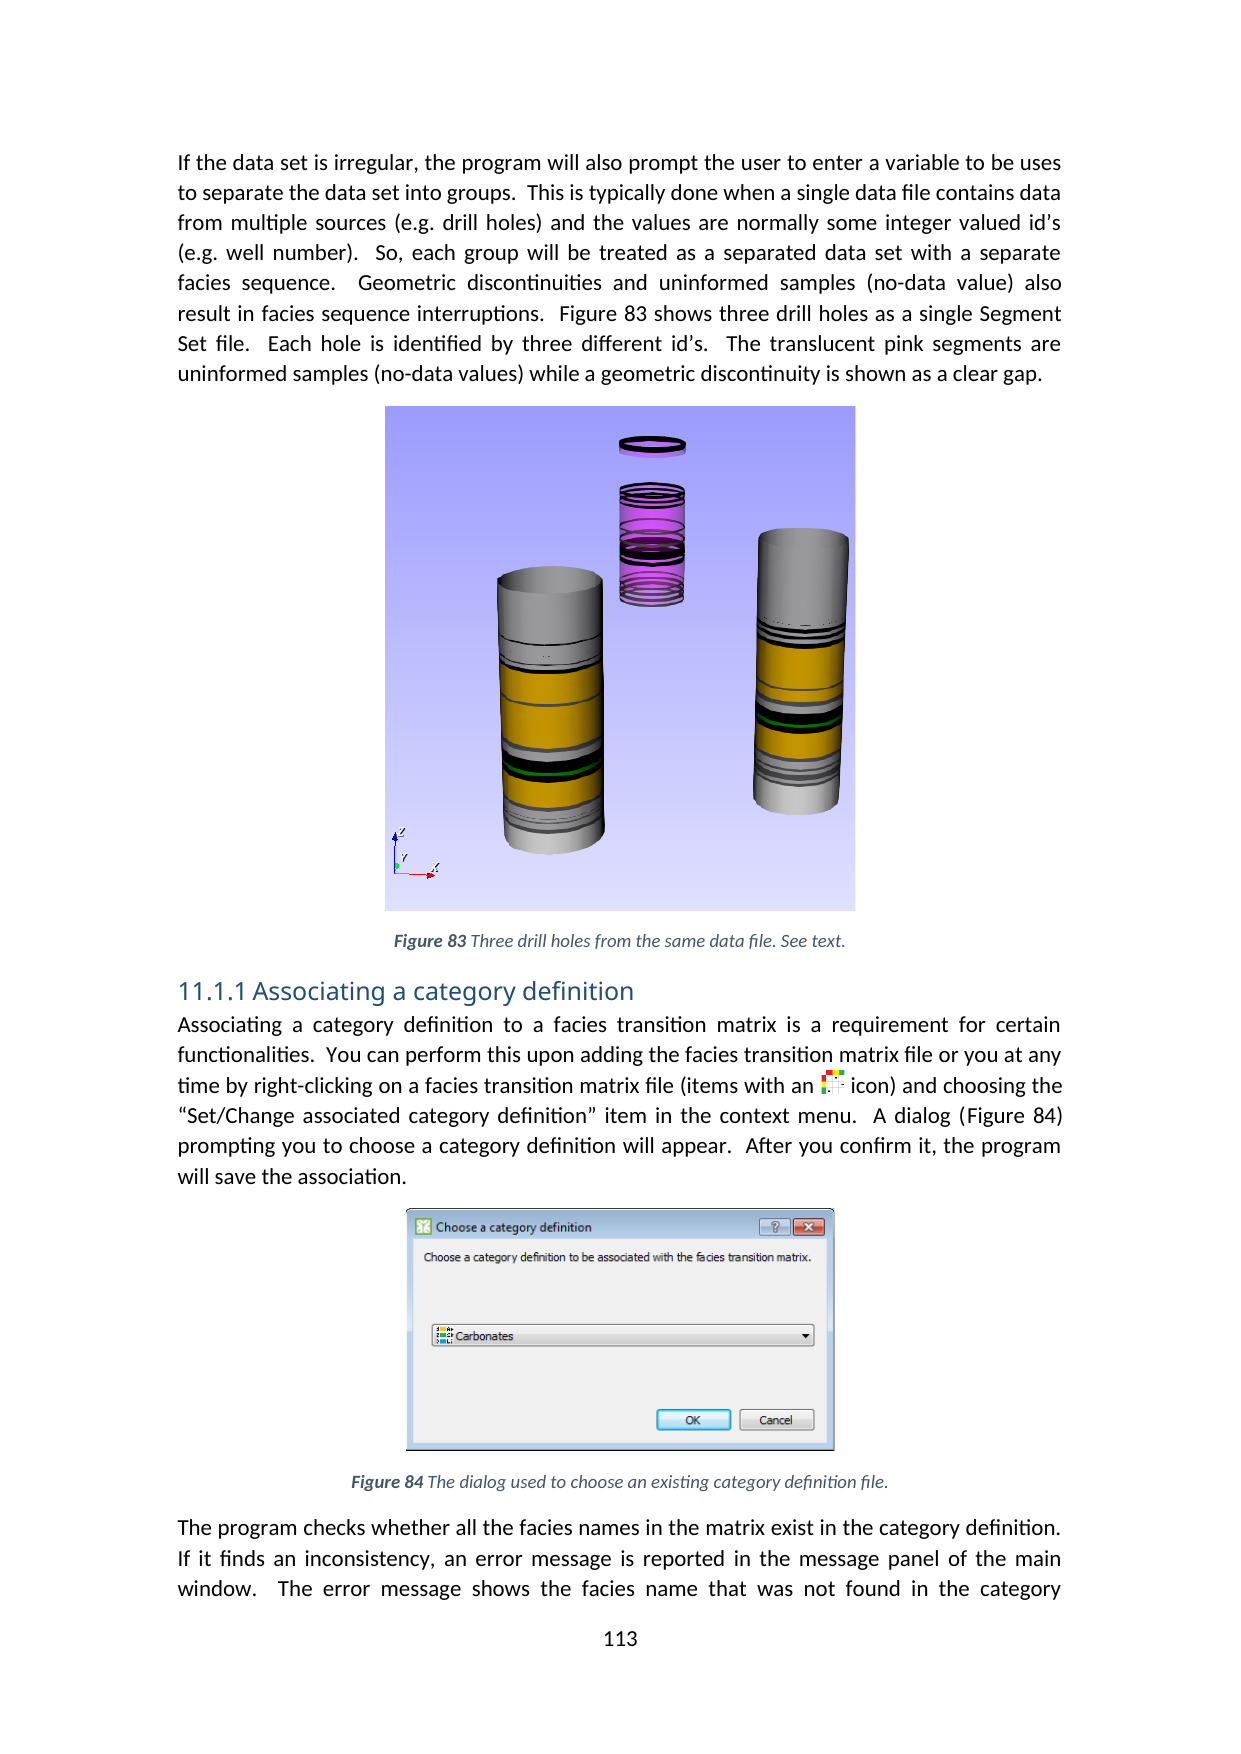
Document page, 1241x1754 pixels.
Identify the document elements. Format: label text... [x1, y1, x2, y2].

text Associating a category definition to a facies transition matrix is a requirement for certain functionalities. You can perform this upon adding the facies transition matrix file or you at any time by right-clicking on a facies transition matrix file (items with an icon) and choosing the “Set/Change associated category definition” item in the context menu. A dialog (Figure 82) prompting you to choose a category definition will appear. After you confirm it, the program will save the association. [177, 1010, 1063, 1190]
picture [821, 1070, 845, 1094]
text Figure 83 Three drill holes from the same data file. See text. [177, 930, 1063, 953]
picture [385, 406, 856, 911]
subtitle Associating a category definition [177, 973, 1063, 1007]
text If the data set is irregular, the program will also prompt the user to enter a variable to be uses to separate the data set into groups. This is typically done when a single data file contains data from multiple sources (e.g. drill holes) and the values are normally some integer valued id’s (e.g. well number). So, each group will be treated as a separated data set with a separate facies sequence. Geometric discontinuities and uninformed samples (no-data value) also result in facies sequence interruptions. Figure 82 shows three drill holes as a single Segment Set file. Each hole is identified by three different id’s. The translucent pink segments are uninformed samples (no-data values) while a geometric discontinuity is shown as a clear gap. [177, 148, 1063, 387]
picture [406, 1208, 835, 1451]
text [177, 1513, 1063, 1602]
text Figure 84 The dialog used to choose an existing category definition file. [177, 1470, 1063, 1493]
